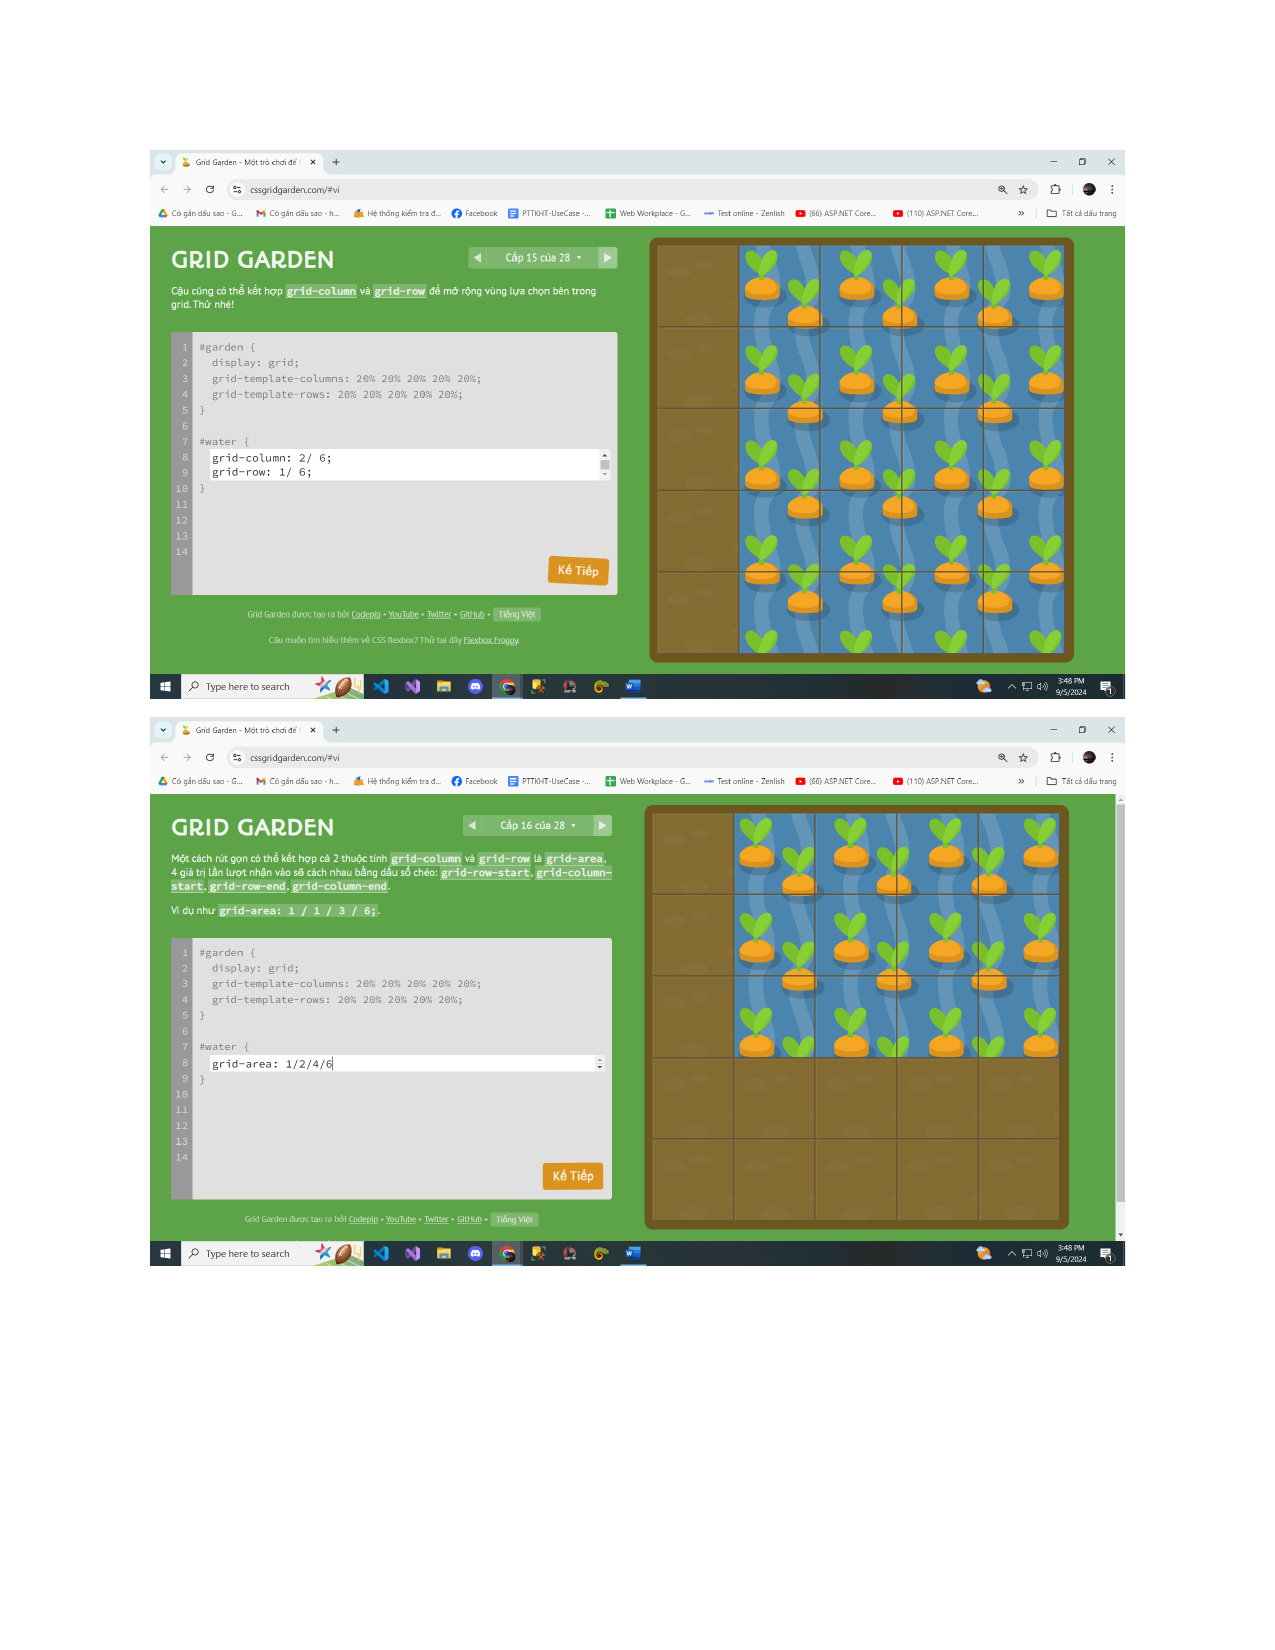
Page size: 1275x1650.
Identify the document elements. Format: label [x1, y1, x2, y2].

picture [150, 717, 1125, 1266]
picture [150, 150, 1125, 699]
